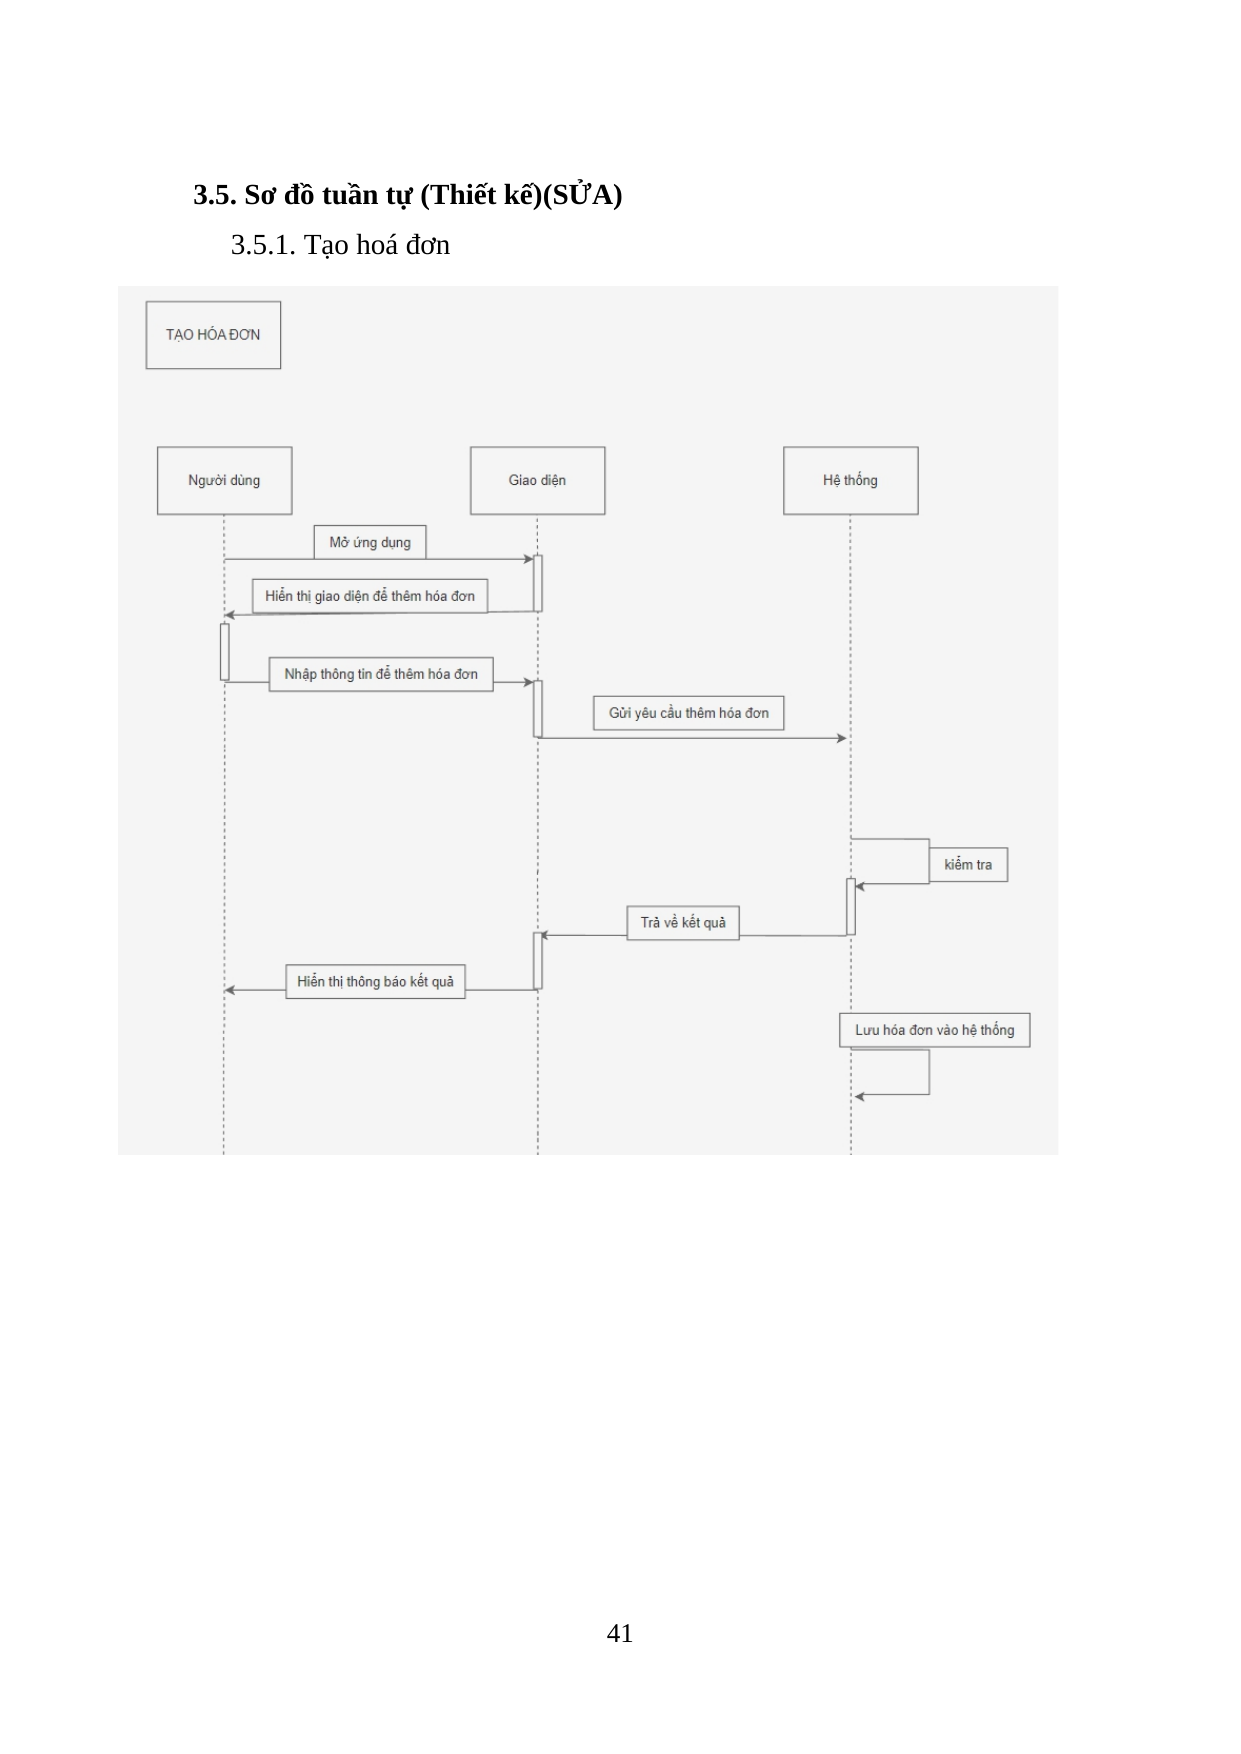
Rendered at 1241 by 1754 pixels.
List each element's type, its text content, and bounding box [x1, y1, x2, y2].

picture [118, 286, 1059, 1155]
text Tạo hoá đơn [231, 227, 1122, 261]
text Sơ đồ tuần tự (Thiết kế)(SỬA) [193, 177, 1122, 211]
